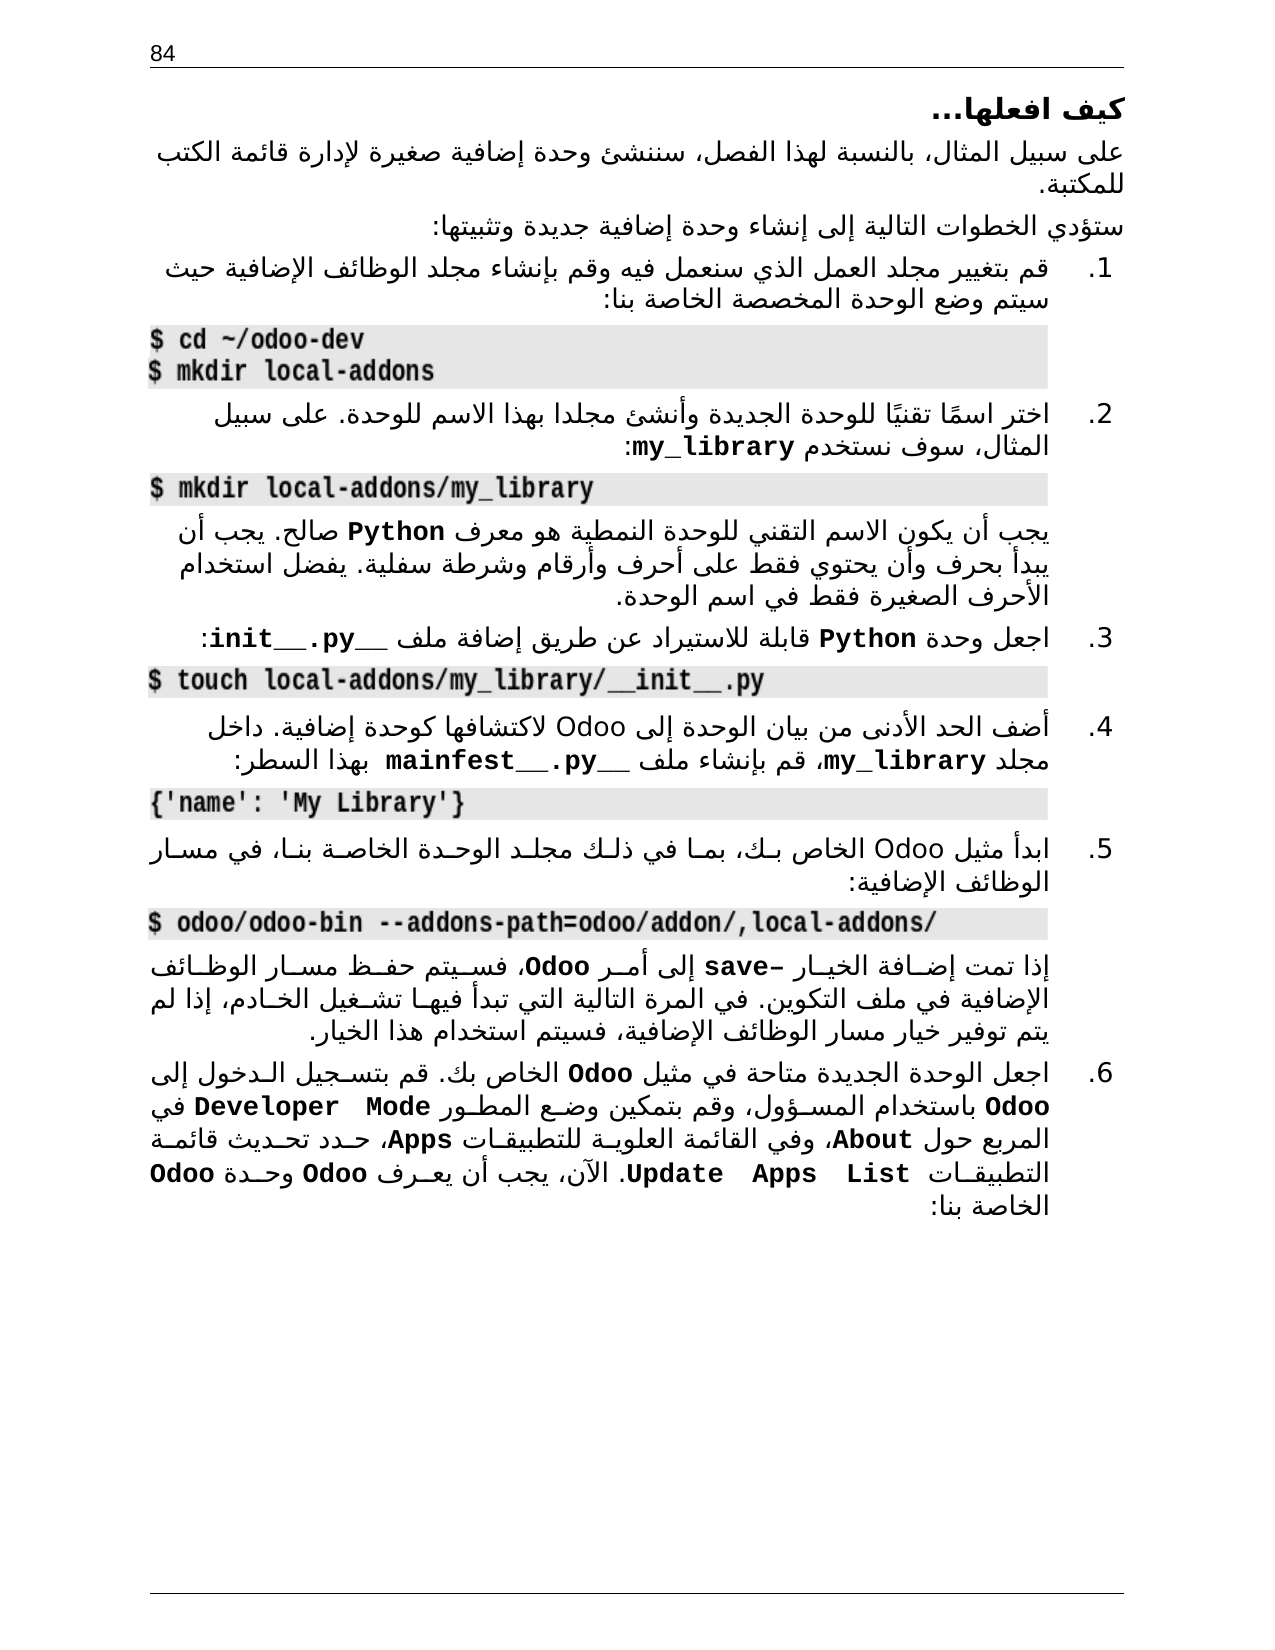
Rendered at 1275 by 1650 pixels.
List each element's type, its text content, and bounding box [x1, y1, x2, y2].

list قم بتغيير مجلد العمل الذي سنعمل فيه وقم بإنشاء مجلد الوظائف الإضافية حيث سيتم وضع الوحدة المخصصة الخاصة بنا: [150, 252, 1087, 315]
text على سبيل المثال، بالنسبة لهذا الفصل، سننشئ وحدة إضافية صغيرة لإدارة قائمة الكتب للمكتبة. [150, 137, 1125, 200]
text يجب أن يكون الاسم التقني للوحدة النمطية هو معرف Python صالح. يجب أن يبدأ بحرف وأن يحتوي فقط على أحرف وأرقام وشرطة سفلية. يفضل استخدام الأحرف الصغيرة فقط في اسم الوحدة. [150, 516, 1050, 612]
list اجعل وحدة Python قابلة للاستيراد عن طريق إضافة ملف __init__.py: [150, 622, 1087, 656]
list اجعل الوحدة الجديدة متاحة في مثيل Odoo الخاص بك. قم بتسجيل الدخول إلى Odoo باستخدام المسؤول، وقم بتمكين وضع المطور Developer Mode في المربع حول About، وفي القائمة العلوية للتطبيقات Apps، حدد تحديث قائمة التطبيقات Update Apps List. الآن، يجب أن يعرف Odoo وحدة Odoo الخاصة بنا: [150, 1057, 1087, 1222]
list ابدأ مثيل Odoo الخاص بك، بما في ذلك مجلد الوحدة الخاصة بنا، في مسار الوظائف الإضافية: [150, 830, 1087, 898]
list أضف الحد الأدنى من بيان الوحدة إلى Odoo لاكتشافها كوحدة إضافية. داخل مجلد my_library، قم بإنشاء ملف __mainfest__.py بهذا السطر: [150, 708, 1087, 778]
text كيف افعلها... [150, 92, 1125, 126]
text إذا تمت إضافة الخيار –save إلى أمر Odoo، فسيتم حفظ مسار الوظائف الإضافية في ملف التكوين. في المرة التالية التي تبدأ فيها تشغيل الخادم، إذا لم يتم توفير خيار مسار الوظائف الإضافية، فسيتم استخدام هذا الخيار. [150, 950, 1050, 1047]
list اختر اسمًا تقنيًا للوحدة الجديدة وأنشئ مجلدا بهذا الاسم للوحدة. على سبيل المثال، سوف نستخدم my_library: [150, 399, 1087, 463]
text ستؤدي الخطوات التالية إلى إنشاء وحدة إضافية جديدة وتثبيتها: [150, 210, 1125, 242]
